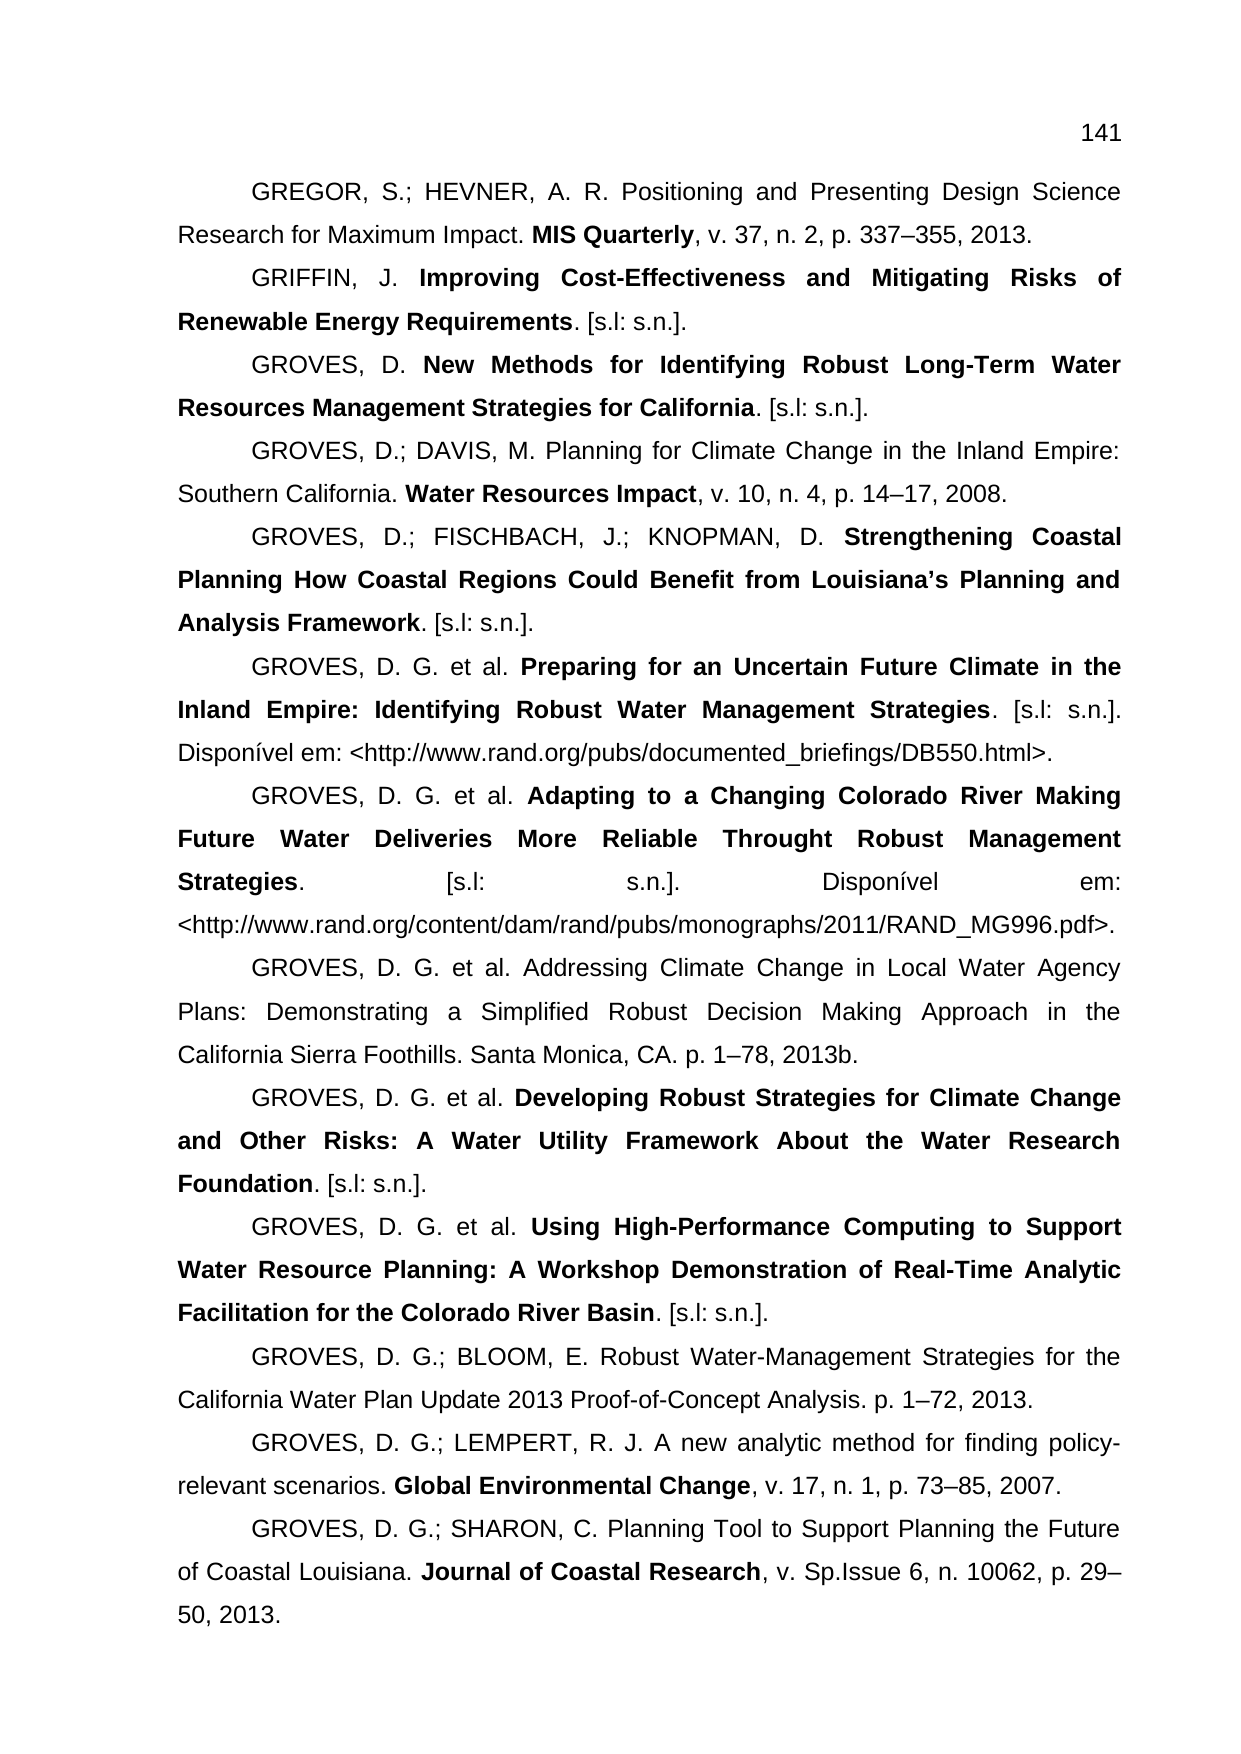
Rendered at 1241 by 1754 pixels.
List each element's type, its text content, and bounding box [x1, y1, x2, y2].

text GROVES, D. G. et al. Adapting to a Changing Colorado River Making Future Water Deliveries More Reliable Throught Robust Management Strategies. [s.l: s.n.]. Disponível em: <http://www.rand.org/content/dam/rand/pubs/monographs/2011/RAND_MG996.pdf>. [177, 781, 1122, 939]
text GROVES, D.; DAVIS, M. Planning for Climate Change in the Inland Empire: Southern California. Water Resources Impact, v. 10, n. 4, p. 14–17, 2008. [177, 436, 1122, 508]
text GROVES, D. G. et al. Using High-Performance Computing to Support Water Resource Planning: A Workshop Demonstration of Real-Time Analytic Facilitation for the Colorado River Basin. [s.l: s.n.]. [177, 1212, 1122, 1327]
text GROVES, D. G. et al. Addressing Climate Change in Local Water Agency Plans: Demonstrating a Simplified Robust Decision Making Approach in the California Sierra Foothills. Santa Monica, CA. p. 1–78, 2013b. [177, 953, 1122, 1068]
text GROVES, D. G.; BLOOM, E. Robust Water-Management Strategies for the California Water Plan Update 2013 Proof-of-Concept Analysis. p. 1–72, 2013. [177, 1342, 1122, 1413]
text GROVES, D. G.; SHARON, C. Planning Tool to Support Planning the Future of Coastal Louisiana. Journal of Coastal Research, v. Sp.Issue 6, n. 10062, p. 29–50, 2013. [177, 1514, 1122, 1629]
text GROVES, D. G.; LEMPERT, R. J. A new analytic method for finding policy-relevant scenarios. Global Environmental Change, v. 17, n. 1, p. 73–85, 2007. [177, 1428, 1122, 1500]
text GROVES, D. G. et al. Developing Robust Strategies for Climate Change and Other Risks: A Water Utility Framework About the Water Research Foundation. [s.l: s.n.]. [177, 1083, 1122, 1198]
text GROVES, D. New Methods for Identifying Robust Long-Term Water Resources Management Strategies for California. [s.l: s.n.]. [177, 350, 1122, 422]
text GRIFFIN, J. Improving Cost-Effectiveness and Mitigating Risks of Renewable Energy Requirements. [s.l: s.n.]. [177, 263, 1122, 335]
text GROVES, D.; FISCHBACH, J.; KNOPMAN, D. Strengthening Coastal Planning How Coastal Regions Could Benefit from Louisiana’s Planning and Analysis Framework. [s.l: s.n.]. [177, 522, 1122, 637]
text GROVES, D. G. et al. Preparing for an Uncertain Future Climate in the Inland Empire: Identifying Robust Water Management Strategies. [s.l: s.n.]. Disponível em: <http://www.rand.org/pubs/documented_briefings/DB550.html>. [177, 652, 1122, 767]
text GREGOR, S.; HEVNER, A. R. Positioning and Presenting Design Science Research for Maximum Impact. MIS Quarterly, v. 37, n. 2, p. 337–355, 2013. [177, 177, 1122, 249]
